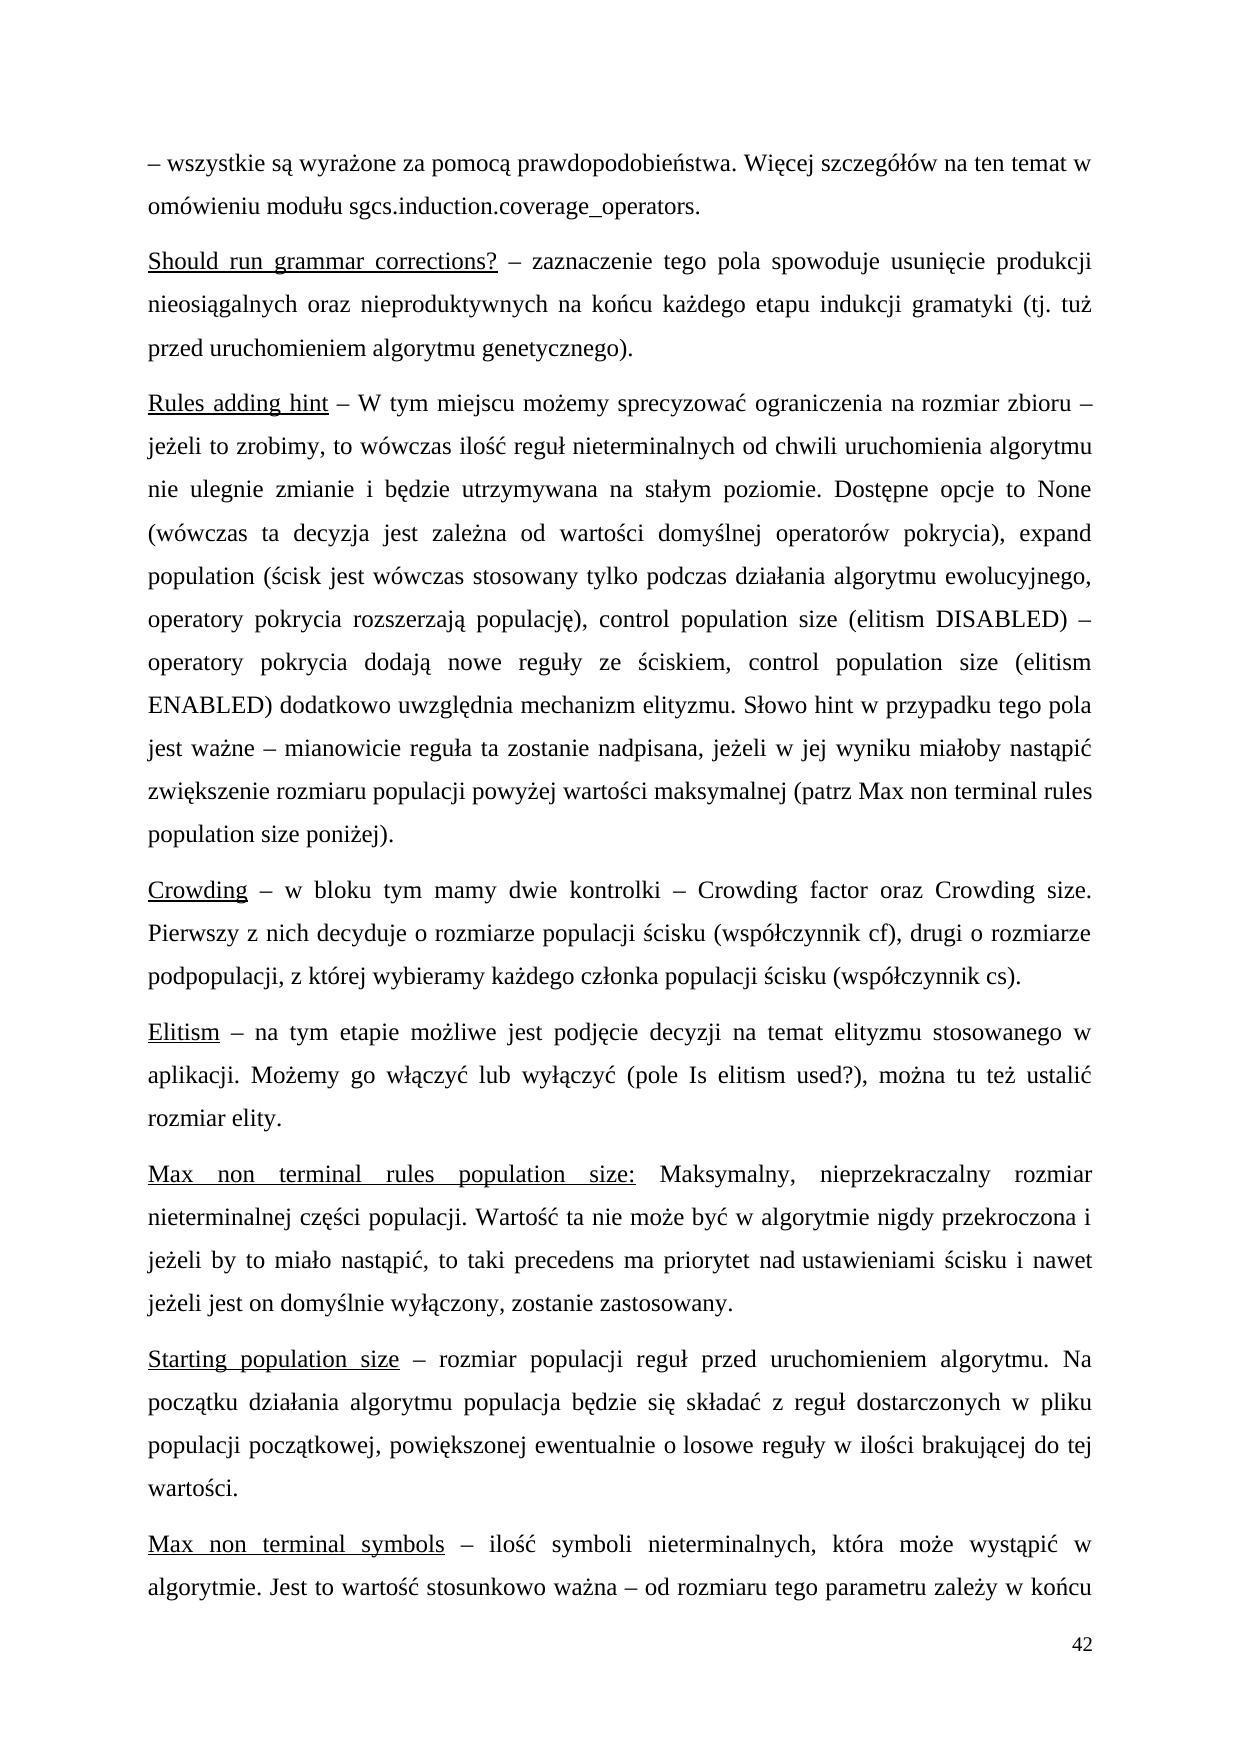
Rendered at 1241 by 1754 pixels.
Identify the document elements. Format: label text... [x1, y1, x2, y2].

text Crowding – w bloku tym mamy dwie kontrolki – Crowding factor oraz Crowding size. Pierwszy z nich decyduje o rozmiarze populacji ścisku (współczynnik cf), drugi o rozmiarze podpopulacji, z której wybieramy każdego członka populacji ścisku (współczynnik cs). [148, 875, 1093, 990]
text Rules adding hint – W tym miejscu możemy sprecyzować ograniczenia na rozmiar zbioru – jeżeli to zrobimy, to wówczas ilość reguł nieterminalnych od chwili uruchomienia algorytmu nie ulegnie zmianie i będzie utrzymywana na stałym poziomie. Dostępne opcje to None (wówczas ta decyzja jest zależna od wartości domyślnej operatorów pokrycia), expand population (ścisk jest wówczas stosowany tylko podczas działania algorytmu ewolucyjnego, operatory pokrycia rozszerzają populację), control population size (elitism DISABLED) – operatory pokrycia dodają nowe reguły ze ściskiem, control population size (elitism ENABLED) dodatkowo uwzględnia mechanizm elityzmu. Słowo hint w przypadku tego pola jest ważne – mianowicie reguła ta zostanie nadpisana, jeżeli w jej wyniku miałoby nastąpić zwiększenie rozmiaru populacji powyżej wartości maksymalnej (patrz Max non terminal rules population size poniżej). [148, 388, 1093, 848]
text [148, 1529, 1093, 1601]
text Should run grammar corrections? – zaznaczenie tego pola spowoduje usunięcie produkcji nieosiągalnych oraz nieproduktywnych na końcu każdego etapu indukcji gramatyki (tj. tuż przed uruchomieniem algorytmu genetycznego). [148, 246, 1093, 361]
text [148, 148, 1093, 219]
text Starting population size – rozmiar populacji reguł przed uruchomieniem algorytmu. Na początku działania algorytmu populacja będzie się składać z reguł dostarczonych w pliku populacji początkowej, powiększonej ewentualnie o losowe reguły w ilości brakującej do tej wartości. [148, 1344, 1093, 1502]
text Max non terminal rules population size: Maksymalny, nieprzekraczalny rozmiar nieterminalnej części populacji. Wartość ta nie może być w algorytmie nigdy przekroczona i jeżeli by to miało nastąpić, to taki precedens ma priorytet nad ustawieniami ścisku i nawet jeżeli jest on domyślnie wyłączony, zostanie zastosowany. [148, 1159, 1093, 1317]
text Elitism – na tym etapie możliwe jest podjęcie decyzji na temat elityzmu stosowanego w aplikacji. Możemy go włączyć lub wyłączyć (pole Is elitism used?), można tu też ustalić rozmiar elity. [148, 1017, 1093, 1132]
